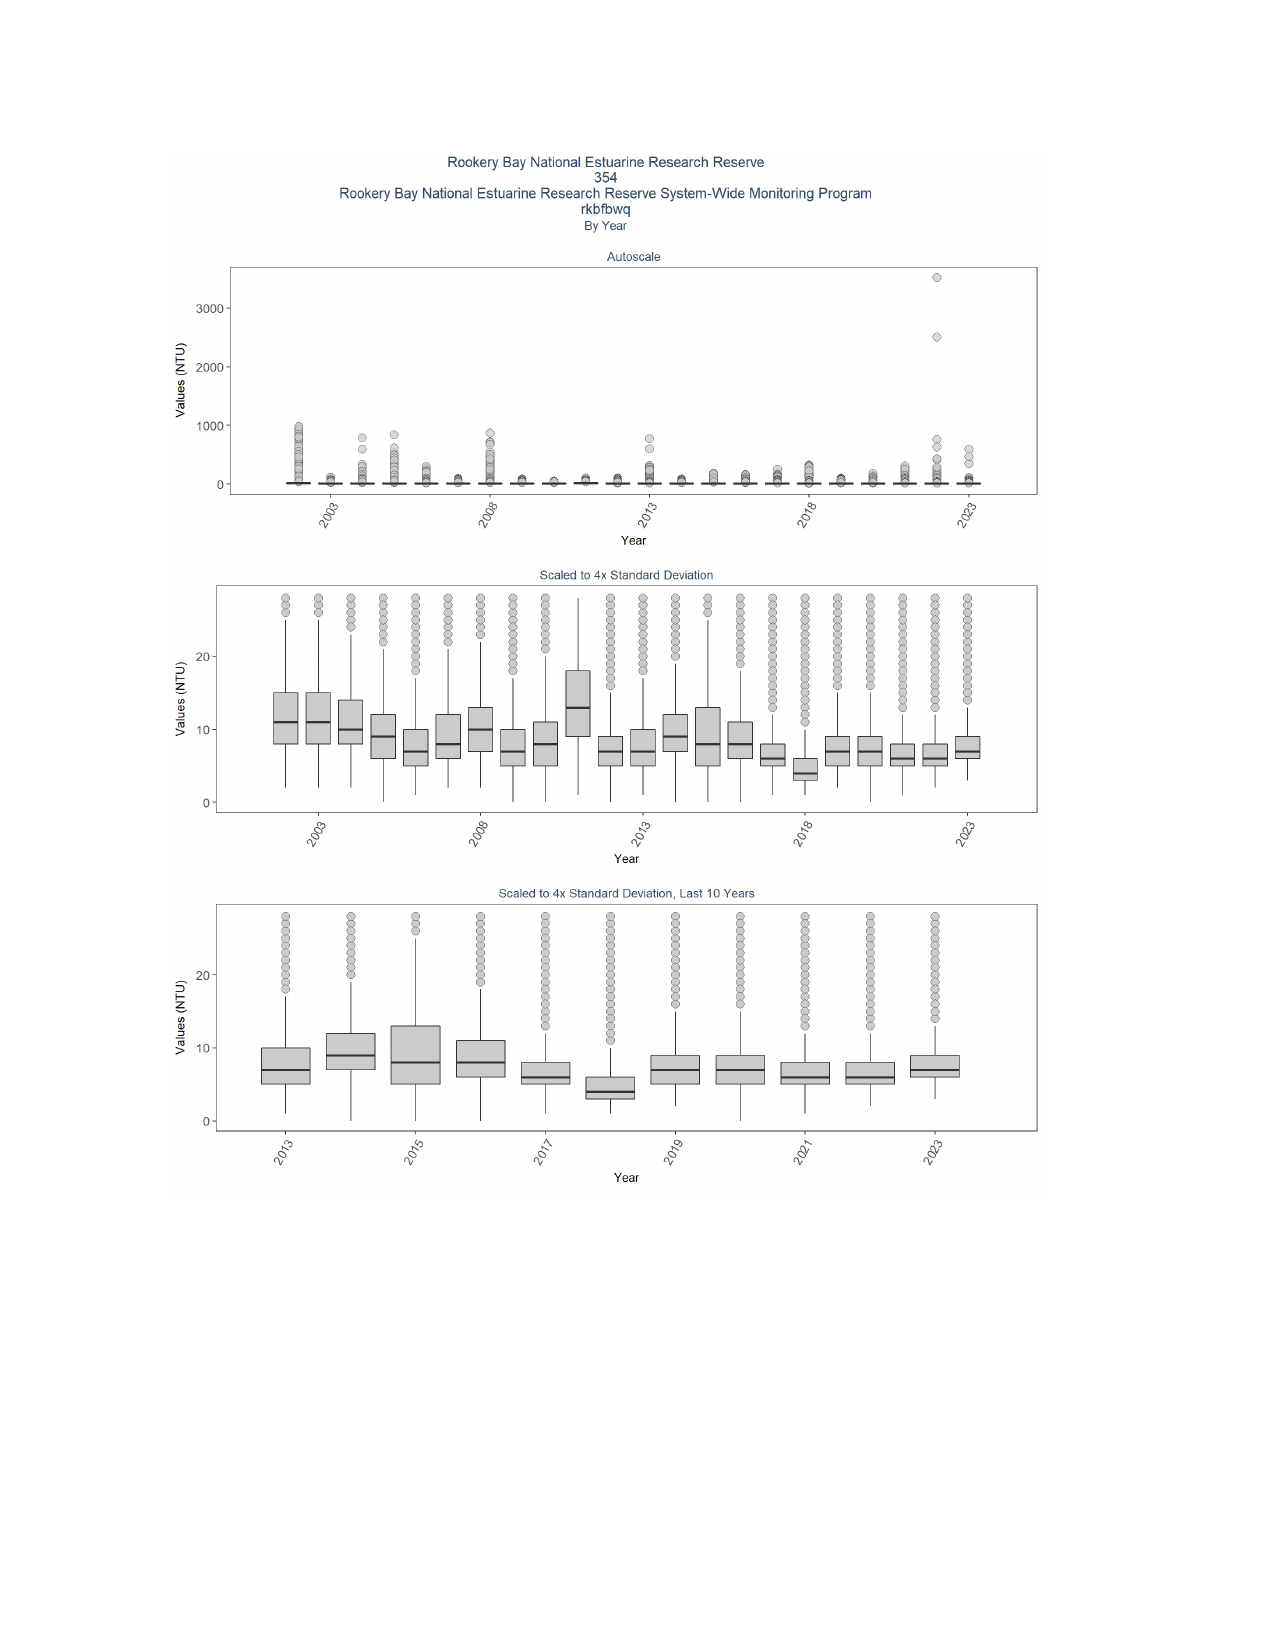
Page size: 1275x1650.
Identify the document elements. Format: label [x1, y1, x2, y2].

picture [168, 150, 1044, 1200]
